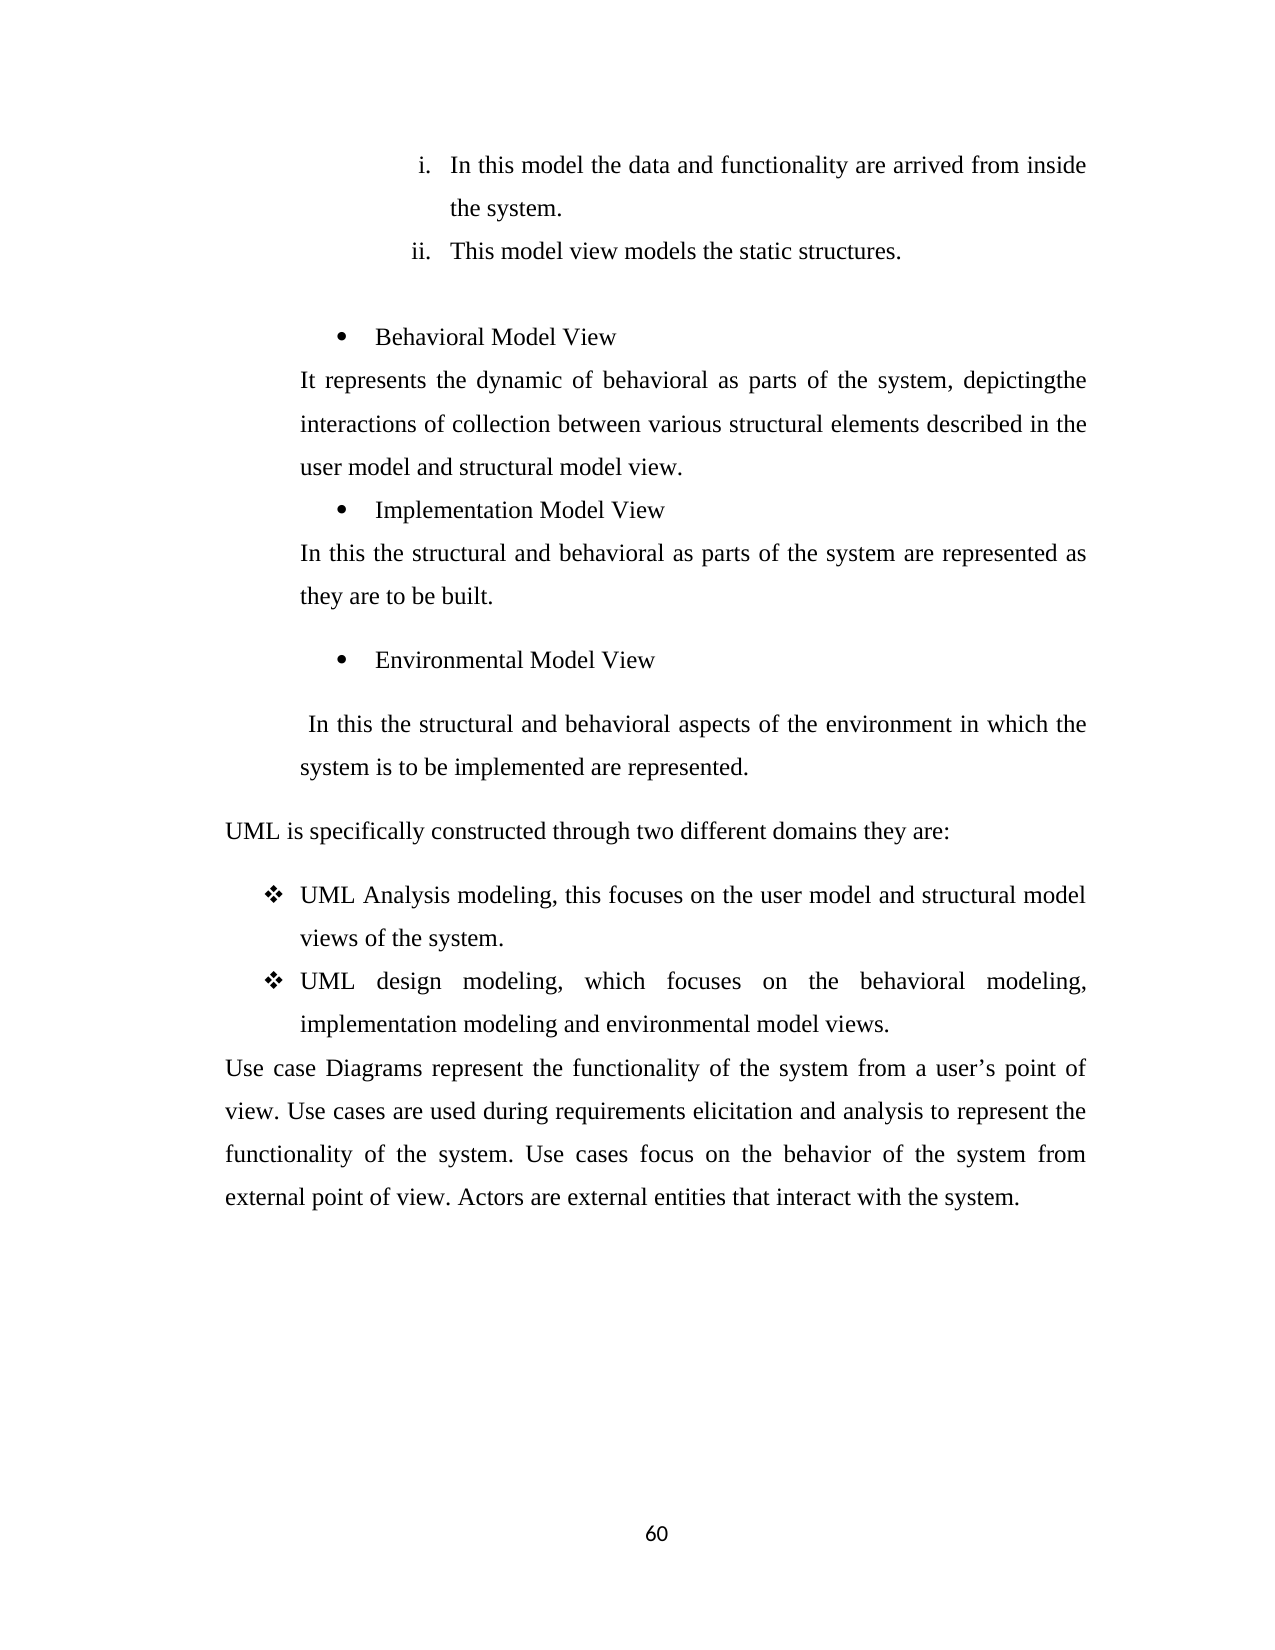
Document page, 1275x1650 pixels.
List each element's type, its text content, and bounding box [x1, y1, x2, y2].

text In this the structural and behavioral aspects of the environment in which the system is to be implemented are represented. [300, 709, 1087, 781]
list UML design modeling, which focuses on the behavioral modeling, implementation modeling and environmental model views. [262, 966, 1087, 1038]
text It represents the dynamic of behavioral as parts of the system, depictingthe interactions of collection between various structural elements described in the user model and structural model view. [300, 366, 1087, 481]
list This model view models the static structures. [431, 236, 1087, 265]
list In this model the data and functionality are arrived from inside the system. [431, 150, 1087, 222]
text Use case Diagrams represent the functionality of the system from a user’s point of view. Use cases are used during requirements elicitation and analysis to represent the functionality of the system. Use cases focus on the behavior of the system from external point of view. Actors are external entities that interact with the system. [225, 1053, 1087, 1211]
text UML is specifically constructed through two different domains they are: [225, 816, 1087, 845]
list UML Analysis modeling, this focuses on the user model and structural model views of the system. [262, 880, 1087, 952]
list Implementation Model View [337, 495, 1087, 524]
text In this the structural and behavioral as parts of the system are represented as they are to be built. [300, 538, 1087, 610]
list Environmental Model View [337, 645, 1087, 674]
list Behavioral Model View [337, 322, 1087, 351]
